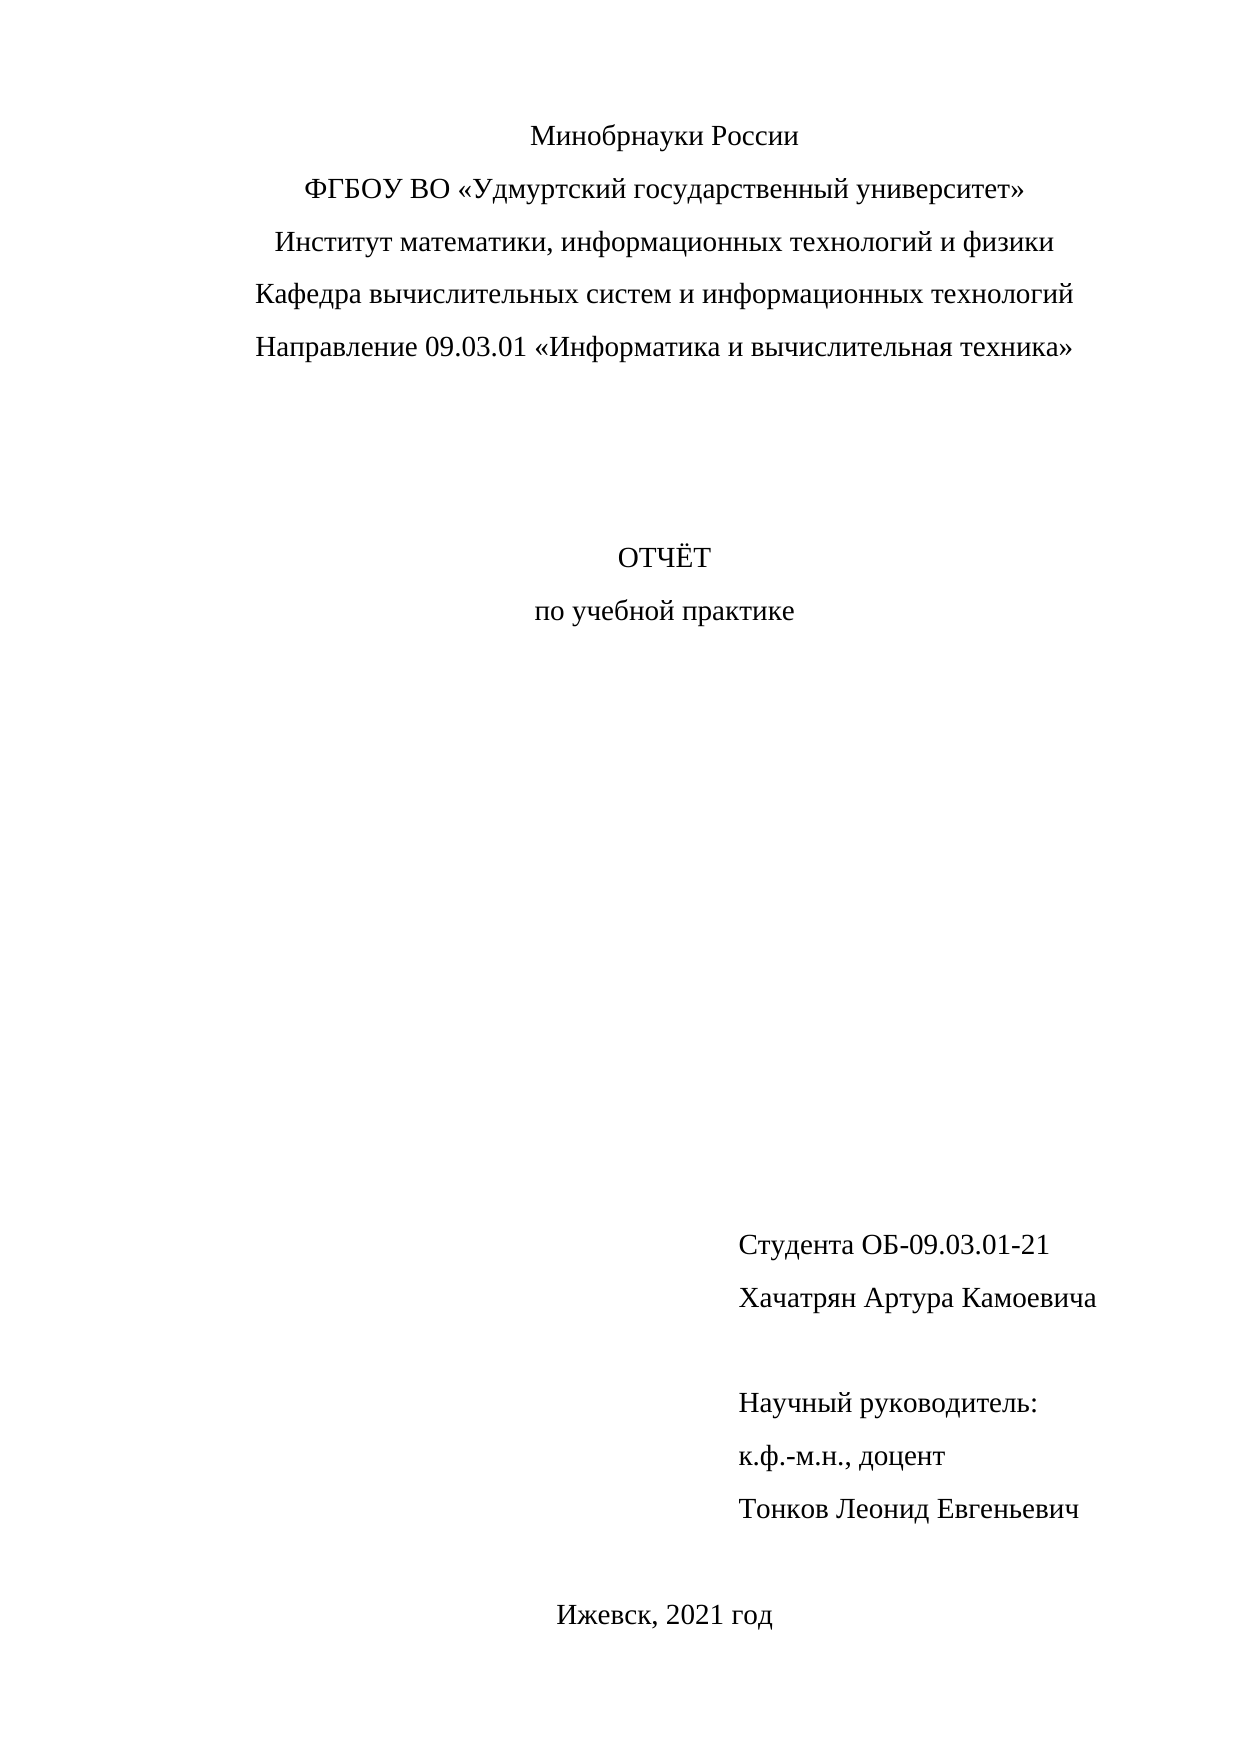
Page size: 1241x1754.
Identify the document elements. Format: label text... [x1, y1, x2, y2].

text Тонков Леонид Евгеньевич [177, 1491, 1152, 1525]
text Минобрнауки России [177, 118, 1152, 152]
text Ижевск, 2021 год [177, 1597, 1152, 1630]
text ФГБОУ ВО «Удмуртский государственный университет» [177, 171, 1152, 204]
text Направление 09.03.01 «Информатика и вычислительная техника» [177, 329, 1152, 363]
text Научный руководитель: [177, 1386, 1152, 1419]
text к.ф.-м.н., доцент [177, 1438, 1152, 1472]
text Хачатрян Артура Камоевича [177, 1280, 1152, 1313]
text по учебной практике [177, 593, 1152, 627]
text Институт математики, информационных технологий и физики [177, 224, 1152, 257]
text ОТЧЁТ [177, 541, 1152, 574]
text Студента ОБ-09.03.01-21 [177, 1227, 1152, 1261]
text Кафедра вычислительных систем и информационных технологий [177, 277, 1152, 310]
